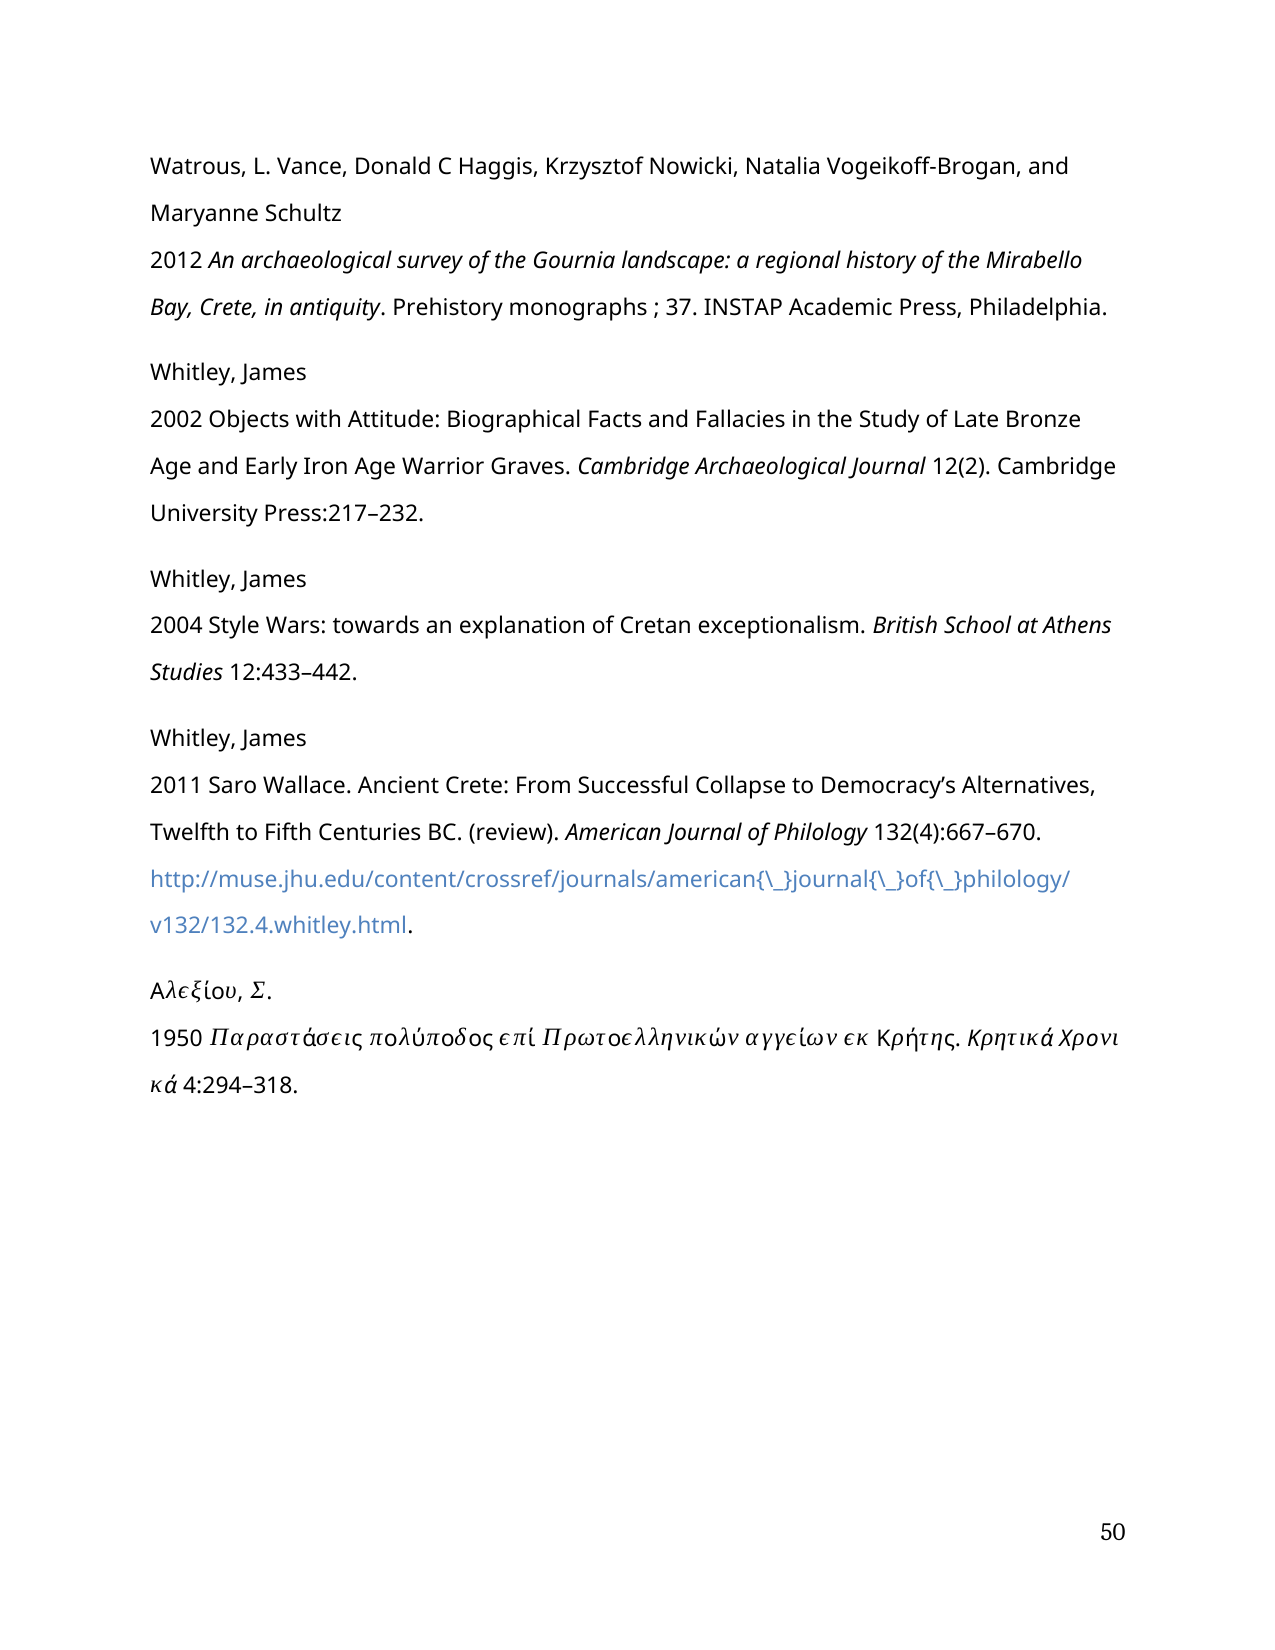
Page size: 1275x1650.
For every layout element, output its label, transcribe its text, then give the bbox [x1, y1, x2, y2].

text Whitley, James 2011 Saro Wallace. Ancient Crete: From Successful Collapse to Democracy’s Alternatives, Twelfth to Fifth Centuries BC. (review). American Journal of Philology 132(4):667–670. http://muse.jhu.edu/content/crossref/journals/american{\_}journal{\_}of{\_}philology/v132/132.4.whitley.html. [150, 722, 1125, 941]
text Whitley, James 2002 Objects with Attitude: Biographical Facts and Fallacies in the Study of Late Bronze Age and Early Iron Age Warrior Graves. Cambridge Archaeological Journal 12(2). Cambridge University Press:217–232. [150, 356, 1125, 528]
text Watrous, L. Vance, Donald C Haggis, Krzysztof Nowicki, Natalia Vogeikoff-Brogan, and Maryanne Schultz 2012 An archaeological survey of the Gournia landscape: a regional history of the Mirabello Bay, Crete, in antiquity. Prehistory monographs ; 37. INSTAP Academic Press, Philadelphia. [150, 150, 1125, 322]
text Whitley, James 2004 Style Wars: towards an explanation of Cretan exceptionalism. British School at Athens Studies 12:433–442. [150, 562, 1125, 687]
text Αίο, . 1950 άς ούοος ί οώ ί Κής. Κά Χοά 4:294–318. [150, 975, 1125, 1100]
